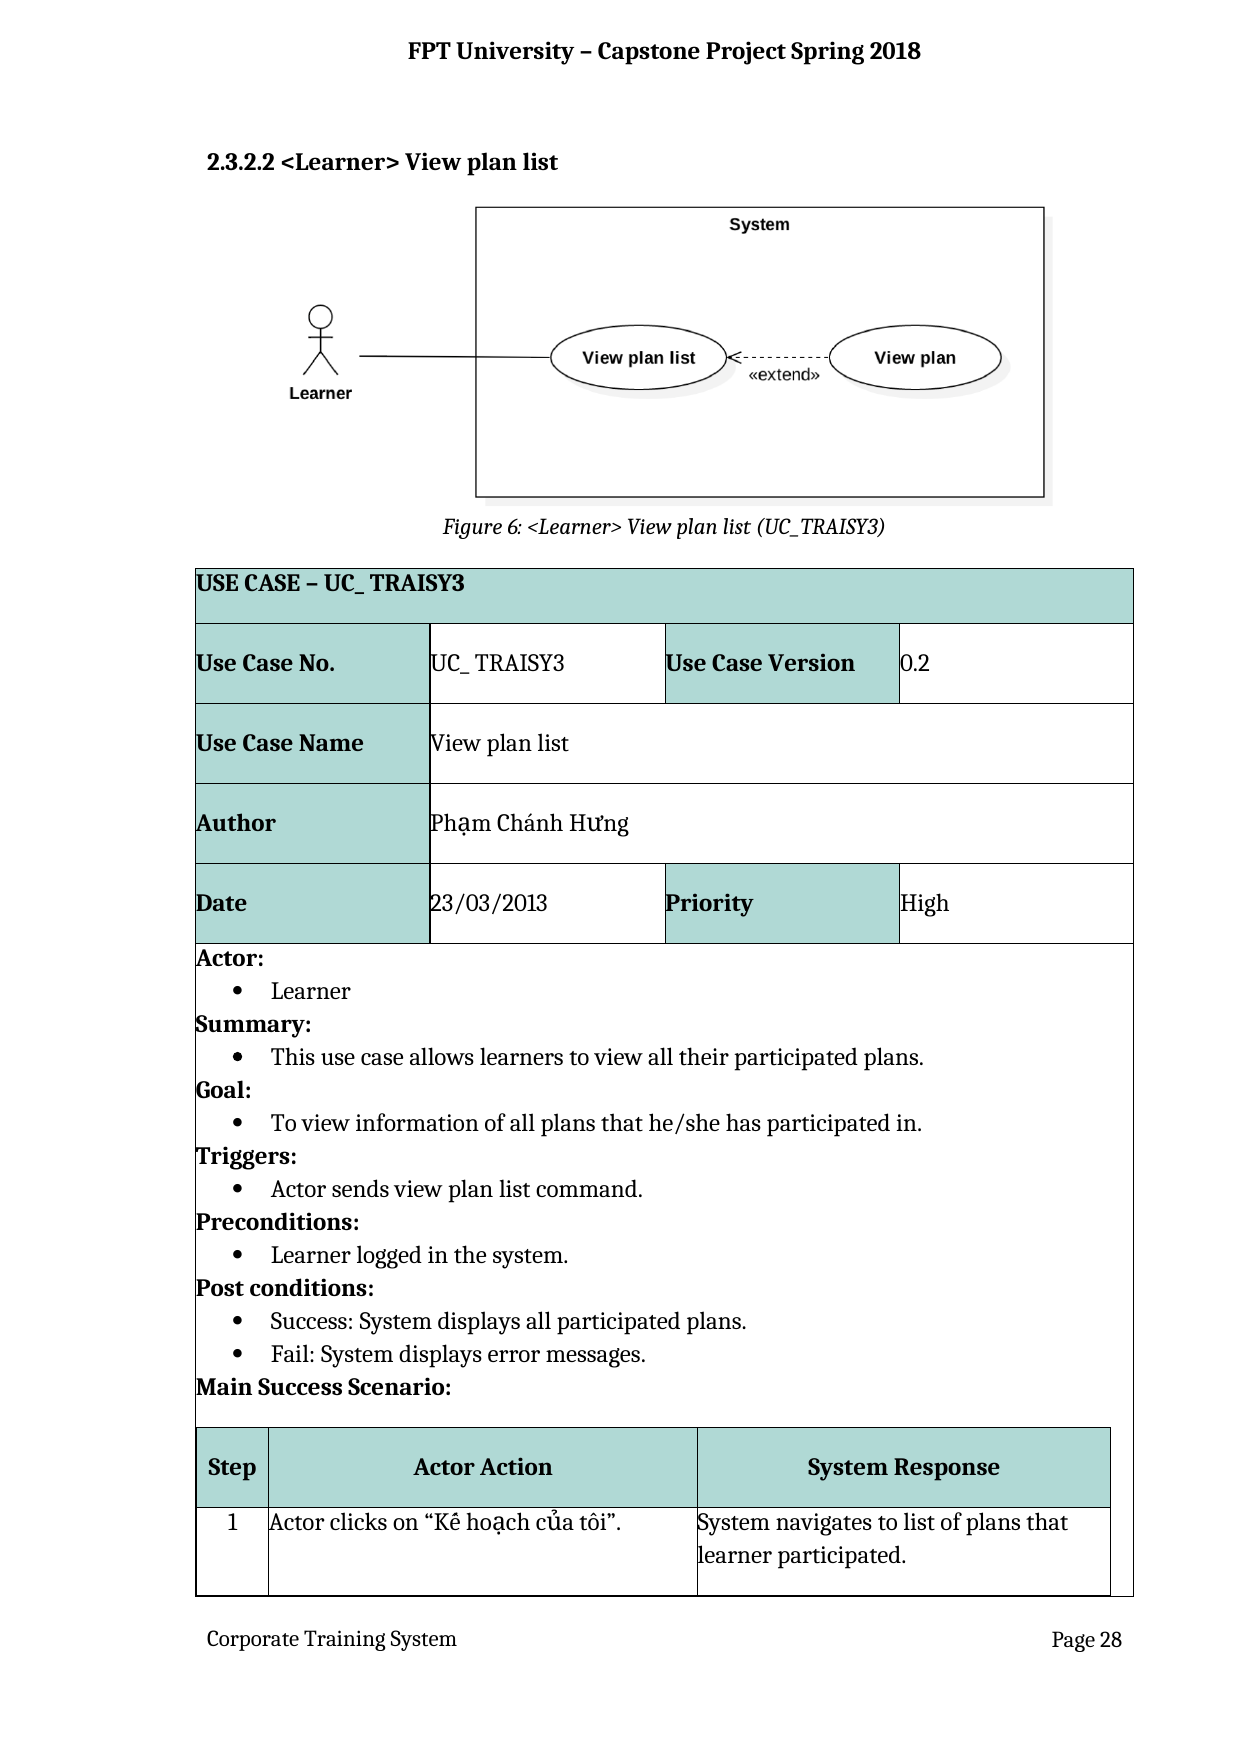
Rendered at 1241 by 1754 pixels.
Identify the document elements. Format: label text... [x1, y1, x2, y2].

text Figure 6: <Learner> View plan list (UC_TRAISY3) [207, 514, 1122, 541]
table_cell View plan list [431, 704, 1133, 783]
text 2.3.2.2 <Learner> View plan list [207, 148, 1122, 176]
table_cell Use Case Name [196, 704, 429, 783]
picture [276, 195, 1053, 510]
table_cell Priority [666, 864, 899, 943]
table_cell Author [196, 784, 429, 863]
table_cell 0.2 [900, 624, 1133, 703]
table_cell UC_ TRAISY3 [431, 624, 665, 703]
table_cell Use Case Version [666, 624, 899, 703]
table_cell Use Case No. [196, 624, 429, 703]
table_cell High [900, 864, 1133, 943]
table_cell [196, 944, 1133, 1596]
table_cell 23/03/2013 [431, 864, 665, 943]
table_cell Date [196, 864, 429, 943]
table_cell Phạm Chánh Hưng [431, 784, 1133, 863]
table_header USE CASE – UC_ TRAISY3 [196, 569, 1133, 623]
